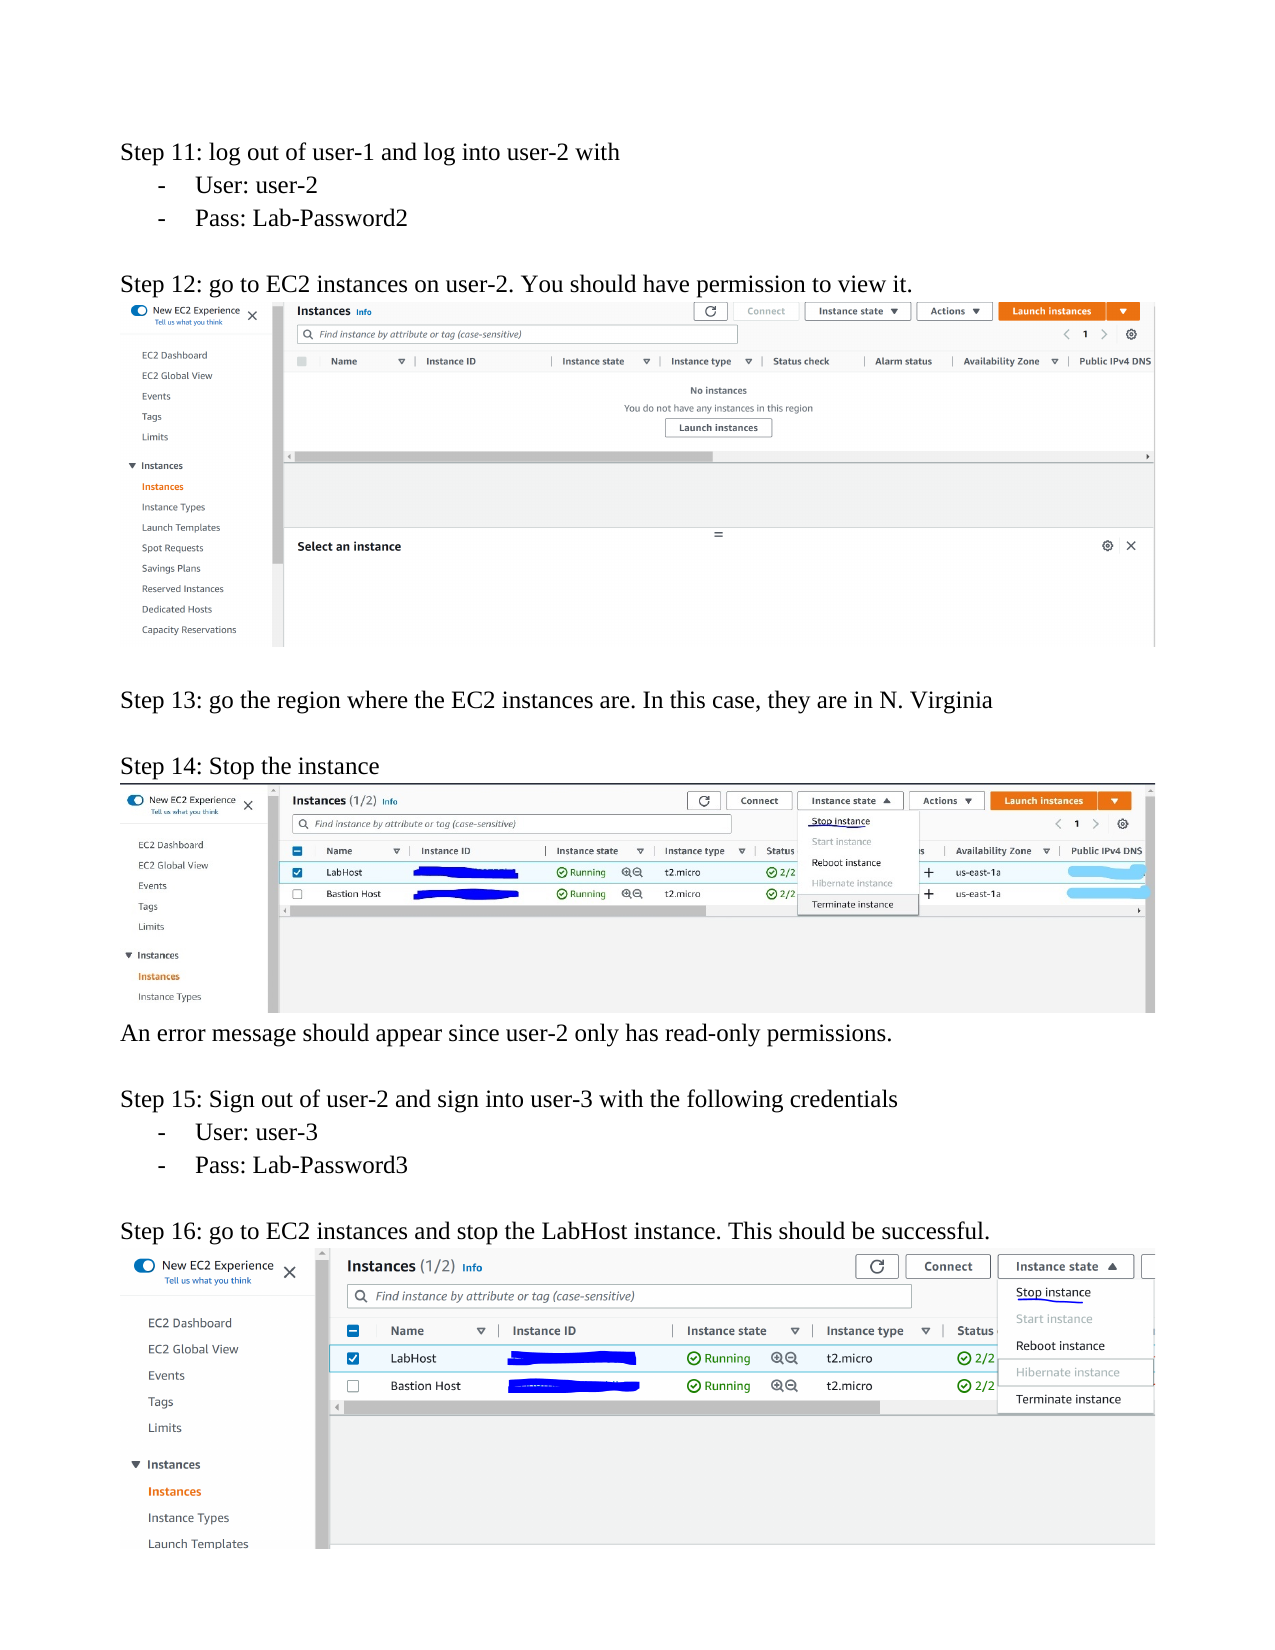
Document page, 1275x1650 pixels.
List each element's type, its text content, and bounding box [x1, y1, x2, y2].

text Step 13: go the region where the EC2 instances are. In this case, they are in N. Virginia [120, 685, 1155, 714]
list Pass: Lab-Password2 [157, 203, 1155, 232]
text Step 14: Stop the instance [120, 751, 1155, 780]
picture [120, 783, 1155, 1013]
list User: user-3 [157, 1117, 1155, 1145]
list User: user-2 [157, 170, 1155, 199]
text Step 11: log out of user-1 and log into user-2 with [120, 137, 1155, 166]
text Step 15: Sign out of user-2 and sign into user-3 with the following credentials [120, 1084, 1155, 1112]
list Pass: Lab-Password3 [157, 1150, 1155, 1178]
text Step 12: go to EC2 instances on user-2. You should have permission to view it. [120, 269, 1155, 298]
text Step 16: go to EC2 instances and stop the LabHost instance. This should be successful. [120, 1216, 1155, 1244]
text An error message should appear since user-2 only has read-only permissions. [120, 1018, 1155, 1046]
picture [120, 302, 1155, 647]
picture [120, 1248, 1155, 1549]
